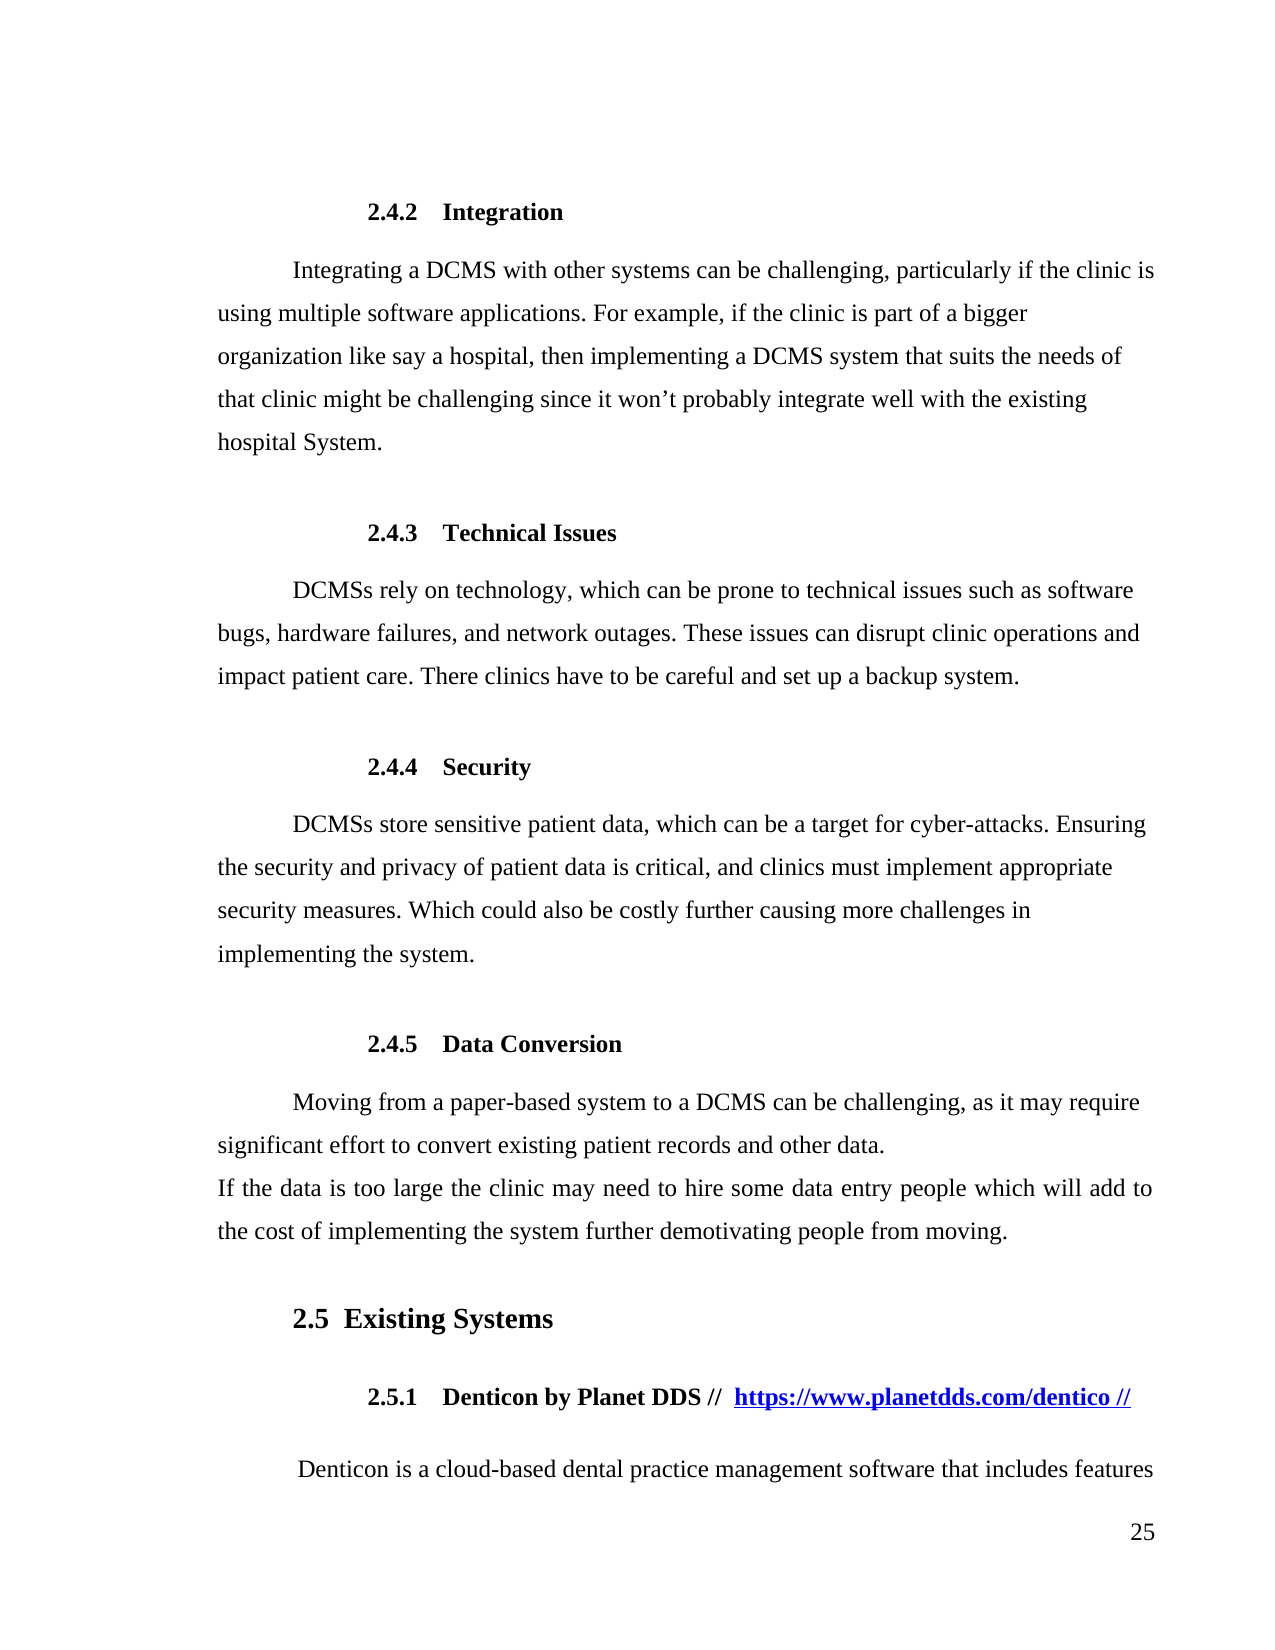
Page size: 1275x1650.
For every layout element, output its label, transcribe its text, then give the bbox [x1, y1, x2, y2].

text DCMSs store sensitive patient data, which can be a target for cyber-attacks. Ensuring the security and privacy of patient data is critical, and clinics must implement appropriate security measures. Which could also be costly further causing more challenges in implementing the system. [217, 809, 1155, 967]
subtitle Data Conversion [367, 1029, 1155, 1058]
subtitle Denticon by Planet DDS // https://www.planetdds.com/dentico // [367, 1382, 1155, 1411]
text Integrating a DCMS with other systems can be challenging, particularly if the clinic is using multiple software applications. For example, if the clinic is part of a bigger organization like say a hospital, then implementing a DCMS system that suits the needs of that clinic might be challenging since it won’t probably integrate well with the existing hospital System. [217, 255, 1155, 456]
text Moving from a paper-based system to a DCMS can be challenging, as it may require significant effort to convert existing patient records and other data. [217, 1087, 1155, 1158]
text If the data is too large the clinic may need to hire some data entry people which will add to the cost of implementing the system further demotivating people from moving. [217, 1173, 1155, 1245]
subtitle Technical Issues [367, 518, 1155, 546]
text Denticon is a cloud-based dental practice management software that includes features [297, 1454, 1155, 1483]
subtitle Integration [367, 197, 1155, 226]
text DCMSs rely on technology, which can be prone to technical issues such as software bugs, hardware failures, and network outages. These issues can disrupt clinic operations and impact patient care. There clinics have to be careful and set up a backup system. [217, 575, 1155, 690]
subtitle Security [367, 752, 1155, 781]
subtitle Existing Systems [255, 1301, 1155, 1335]
